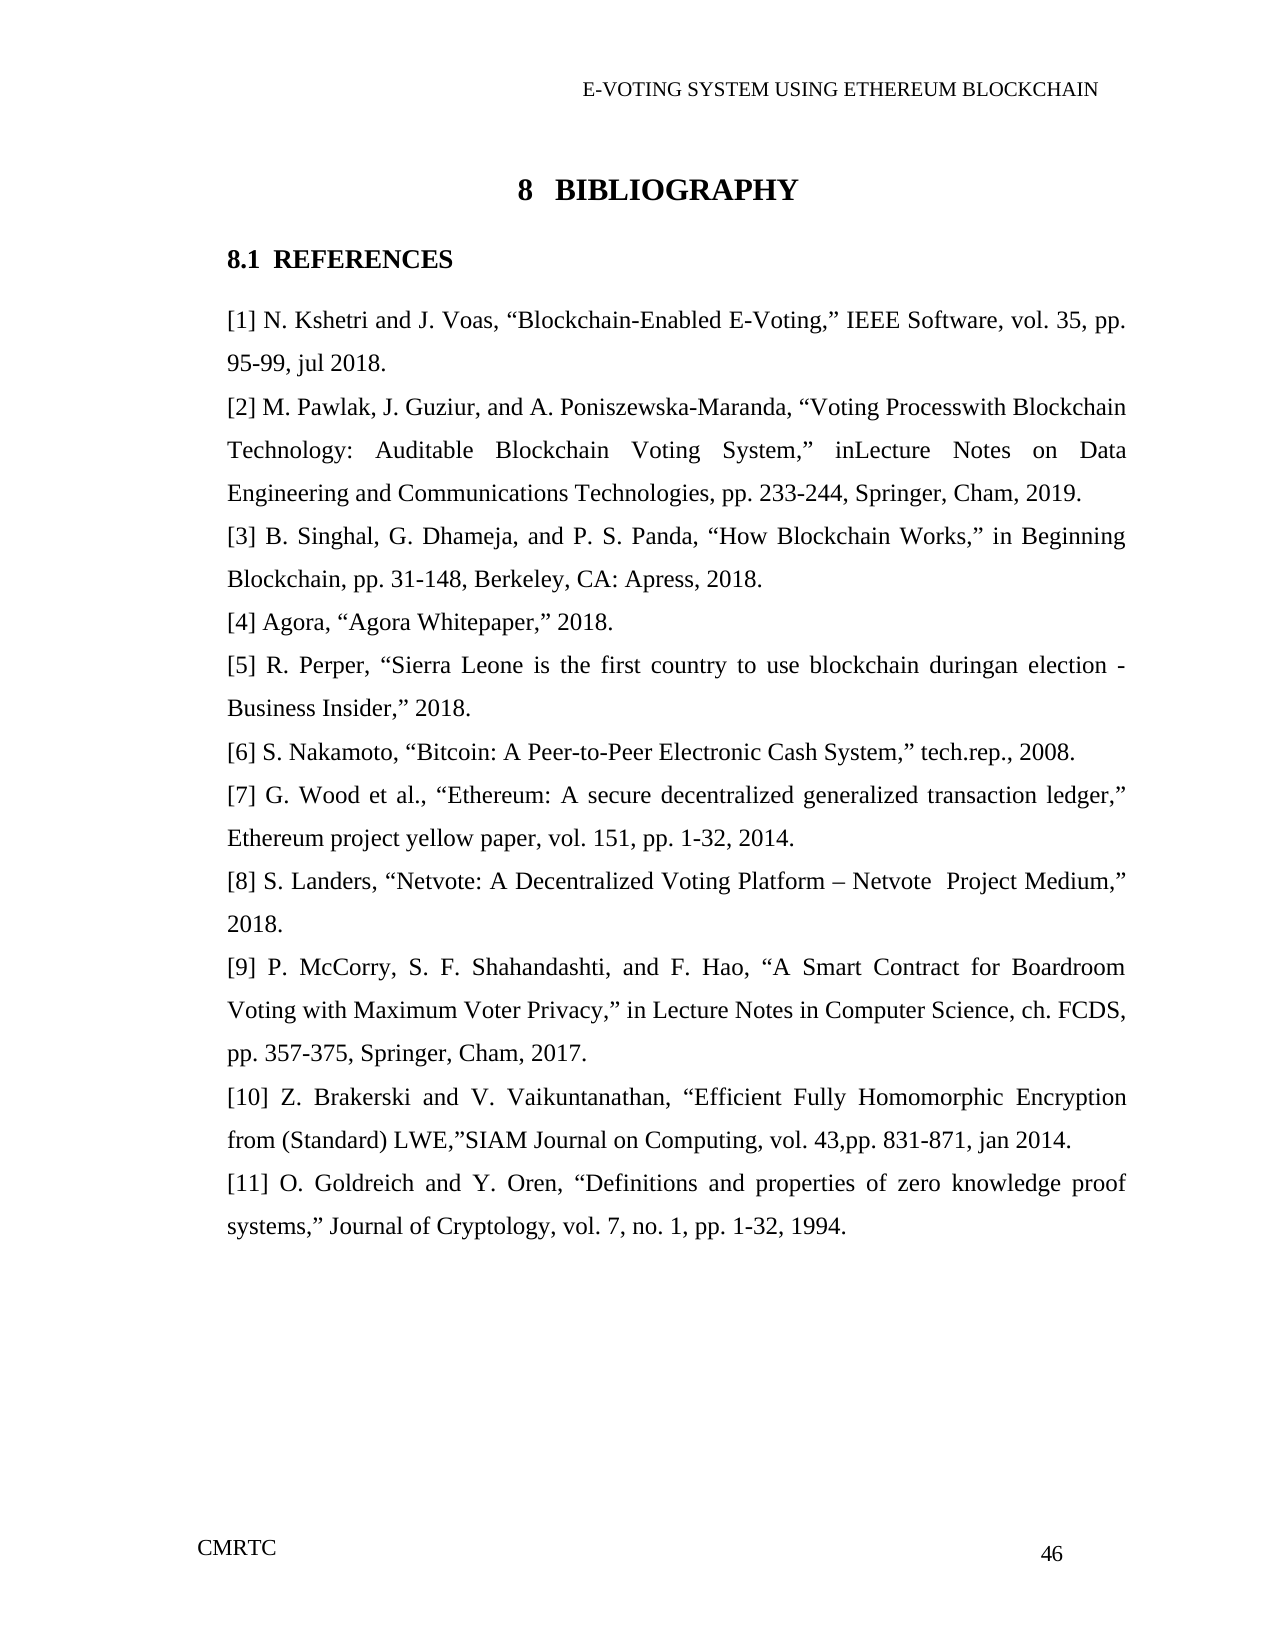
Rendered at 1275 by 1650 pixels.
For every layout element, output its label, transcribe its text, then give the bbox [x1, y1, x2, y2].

text [1] N. Kshetri and J. Voas, “Blockchain-Enabled E-Voting,” IEEE Software, vol. 35, pp. 95-99, jul 2018. [227, 305, 1127, 377]
text [11] O. Goldreich and Y. Oren, “Definitions and properties of zero knowledge proof systems,” Journal of Cryptology, vol. 7, no. 1, pp. 1-32, 1994. [227, 1168, 1127, 1240]
text [4] Agora, “Agora Whitepaper,” 2018. [227, 607, 1127, 636]
text [7] G. Wood et al., “Ethereum: A secure decentralized generalized transaction ledger,” Ethereum project yellow paper, vol. 151, pp. 1-32, 2014. [227, 780, 1127, 852]
text [6] S. Nakamoto, “Bitcoin: A Peer-to-Peer Electronic Cash System,” tech.rep., 2008. [227, 737, 1127, 765]
subtitle 8.1 REFERENCES [227, 243, 1127, 274]
text [10] Z. Brakerski and V. Vaikuntanathan, “Efficient Fully Homomorphic Encryption from (Standard) LWE,”SIAM Journal on Computing, vol. 43,pp. 831-871, jan 2014. [227, 1082, 1127, 1153]
text [3] B. Singhal, G. Dhameja, and P. S. Panda, “How Blockchain Works,” in Beginning Blockchain, pp. 31-148, Berkeley, CA: Apress, 2018. [227, 521, 1127, 593]
text [8] S. Landers, “Netvote: A Decentralized Voting Platform – Netvote Project Medium,” 2018. [227, 866, 1127, 938]
text [9] P. McCorry, S. F. Shahandashti, and F. Hao, “A Smart Contract for Boardroom Voting with Maximum Voter Privacy,” in Lecture Notes in Computer Science, ch. FCDS, pp. 357-375, Springer, Cham, 2017. [227, 952, 1127, 1067]
text [5] R. Perper, “Sierra Leone is the first country to use blockchain duringan election - Business Insider,” 2018. [227, 650, 1127, 722]
text [2] M. Pawlak, J. Guziur, and A. Poniszewska-Maranda, “Voting Processwith Blockchain Technology: Auditable Blockchain Voting System,” inLecture Notes on Data Engineering and Communications Technologies, pp. 233-244, Springer, Cham, 2019. [227, 392, 1127, 507]
list BIBLIOGRAPHY [189, 171, 1127, 207]
